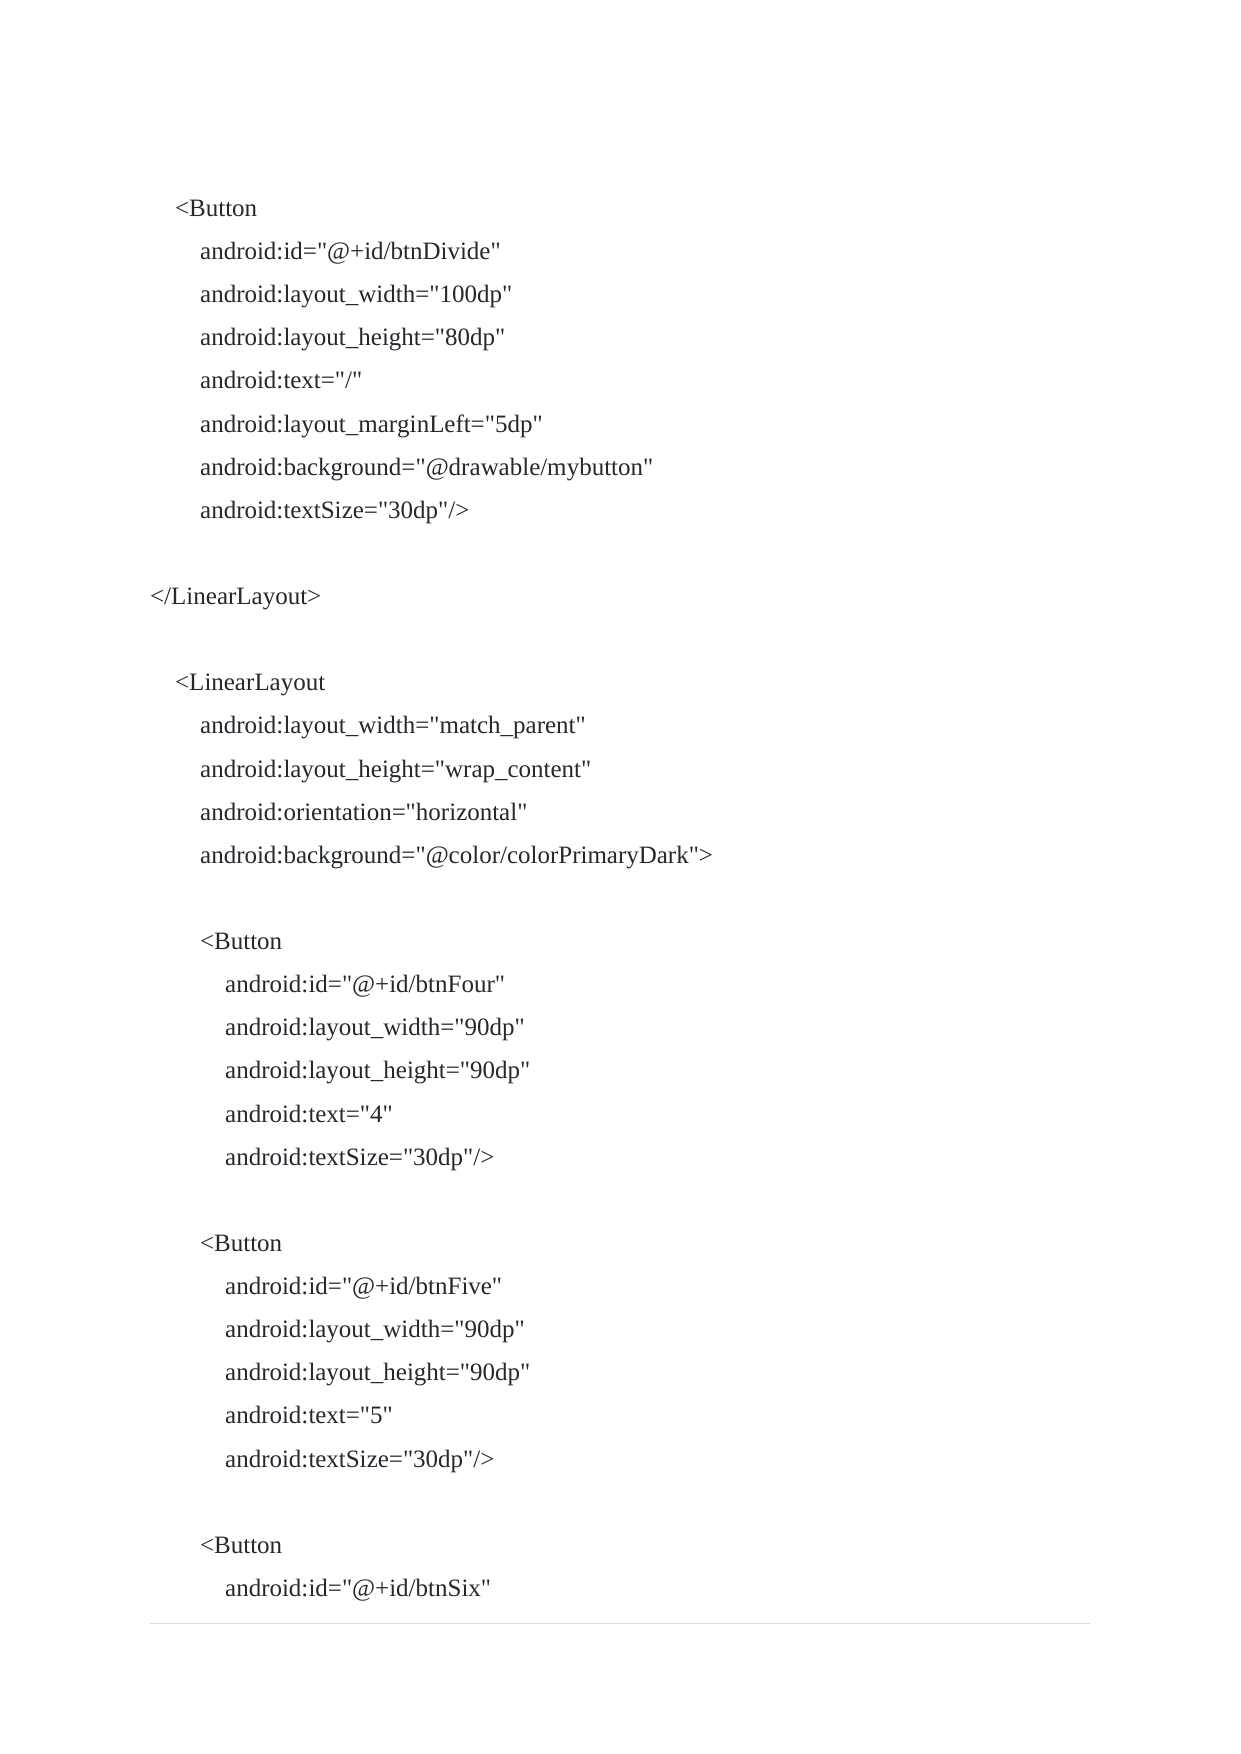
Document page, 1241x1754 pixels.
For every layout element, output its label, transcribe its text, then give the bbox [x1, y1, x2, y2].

text <Button [150, 193, 1090, 222]
text android:layout_height="wrap_content" [150, 754, 1090, 782]
text android:orientation="horizontal" [150, 797, 1090, 826]
text android:layout_width="90dp" [150, 1012, 1090, 1041]
text android:textSize="30dp"/> [150, 495, 1090, 524]
text <Button [150, 1228, 1090, 1257]
text android:layout_width="90dp" [150, 1314, 1090, 1343]
text android:layout_width="100dp" [150, 279, 1090, 308]
text android:textSize="30dp"/> [150, 1142, 1090, 1171]
text android:layout_height="80dp" [150, 322, 1090, 351]
text android:textSize="30dp"/> [150, 1444, 1090, 1472]
text android:background="@color/colorPrimaryDark"> [150, 840, 1090, 869]
text android:text="5" [150, 1401, 1090, 1429]
text android:id="@+id/btnFour" [150, 969, 1090, 998]
text android:text="/" [150, 366, 1090, 394]
text android:id="@+id/btnSix" [150, 1573, 1090, 1602]
text <Button [150, 926, 1090, 955]
text <Button [150, 1530, 1090, 1559]
text android:text="4" [150, 1099, 1090, 1127]
text android:background="@drawable/mybutton" [150, 452, 1090, 481]
text android:id="@+id/btnFive" [150, 1271, 1090, 1300]
text android:layout_height="90dp" [150, 1056, 1090, 1084]
text android:layout_width="match_parent" [150, 711, 1090, 739]
text android:id="@+id/btnDivide" [150, 236, 1090, 265]
text android:layout_marginLeft="5dp" [150, 409, 1090, 437]
text </LinearLayout> [150, 581, 1090, 610]
text <LinearLayout [150, 667, 1090, 696]
text android:layout_height="90dp" [150, 1357, 1090, 1386]
